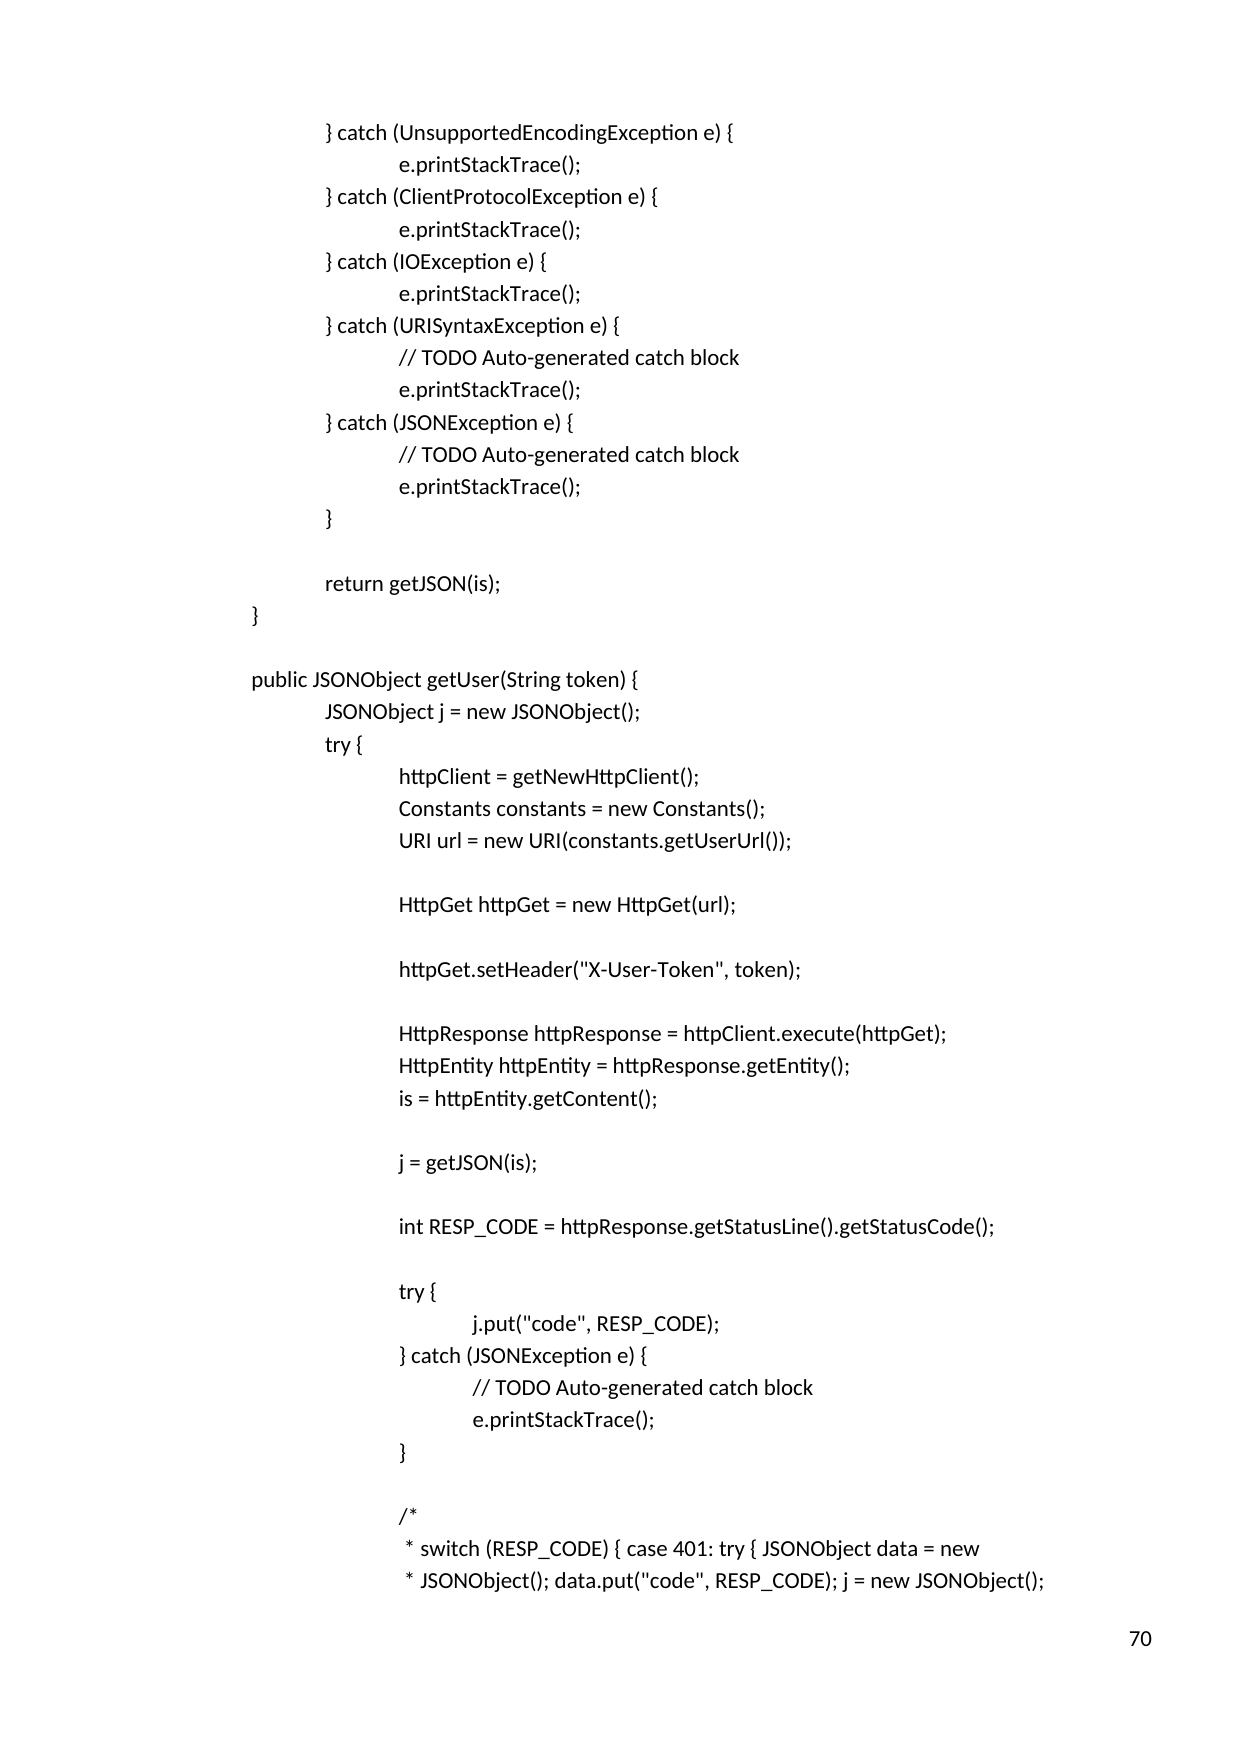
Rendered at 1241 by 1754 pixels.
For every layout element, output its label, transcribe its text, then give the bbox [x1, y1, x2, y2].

text j = getJSON(is); [177, 1148, 1152, 1176]
text } catch (UnsupportedEncodingException e) { [177, 118, 1152, 146]
text int RESP_CODE = httpResponse.getStatusLine().getStatusCode(); [177, 1212, 1152, 1241]
text // TODO Auto-generated catch block [177, 1373, 1152, 1401]
text e.printStackTrace(); [177, 279, 1152, 307]
text return getJSON(is); [177, 569, 1152, 597]
text e.printStackTrace(); [177, 1406, 1152, 1434]
text } catch (URISyntaxException e) { [177, 311, 1152, 339]
text JSONObject j = new JSONObject(); [177, 697, 1152, 726]
text } [177, 601, 1152, 629]
text /* [177, 1502, 1152, 1530]
text e.printStackTrace(); [177, 376, 1152, 404]
text // TODO Auto-generated catch block [177, 343, 1152, 371]
text } catch (ClientProtocolException e) { [177, 182, 1152, 211]
text j.put("code", RESP_CODE); [177, 1309, 1152, 1337]
text } catch (JSONException e) { [177, 1341, 1152, 1369]
text try { [177, 1277, 1152, 1305]
text HttpEntity httpEntity = httpResponse.getEntity(); [177, 1052, 1152, 1079]
text is = httpEntity.getContent(); [177, 1084, 1152, 1112]
text } catch (IOException e) { [177, 247, 1152, 275]
text * switch (RESP_CODE) { case 401: try { JSONObject data = new [177, 1534, 1152, 1562]
text URI url = new URI(constants.getUserUrl()); [177, 826, 1152, 854]
text try { [177, 730, 1152, 758]
text e.printStackTrace(); [177, 215, 1152, 243]
text e.printStackTrace(); [177, 472, 1152, 500]
text HttpGet httpGet = new HttpGet(url); [177, 891, 1152, 919]
text HttpResponse httpResponse = httpClient.execute(httpGet); [177, 1019, 1152, 1047]
text } [177, 504, 1152, 532]
text Constants constants = new Constants(); [177, 794, 1152, 822]
text * JSONObject(); data.put("code", RESP_CODE); j = new JSONObject(); [177, 1567, 1152, 1594]
text } catch (JSONException e) { [177, 408, 1152, 436]
text httpClient = getNewHttpClient(); [177, 762, 1152, 790]
text } [177, 1438, 1152, 1466]
text public JSONObject getUser(String token) { [177, 665, 1152, 693]
text httpGet.setHeader("X-User-Token", token); [177, 955, 1152, 983]
text // TODO Auto-generated catch block [177, 440, 1152, 468]
text e.printStackTrace(); [177, 150, 1152, 178]
